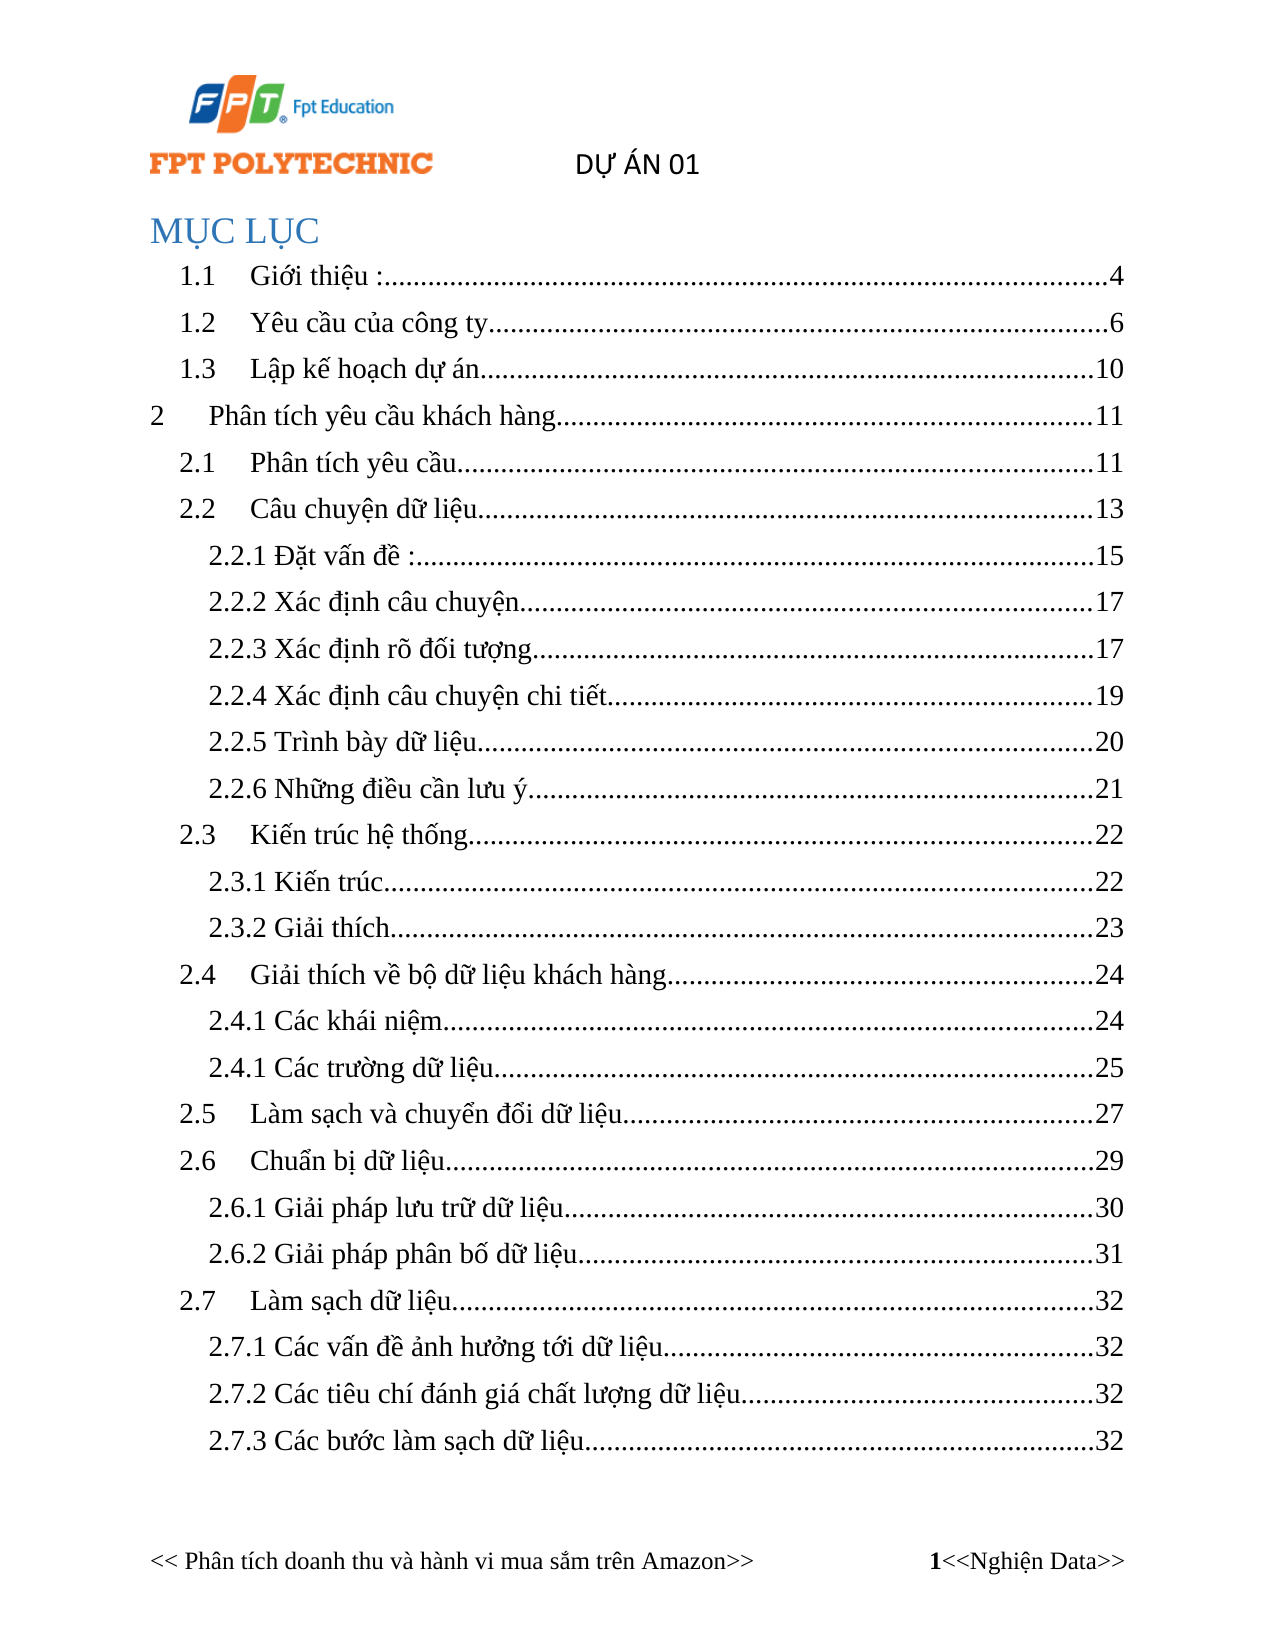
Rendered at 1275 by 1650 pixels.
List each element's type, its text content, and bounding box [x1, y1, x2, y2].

picture [150, 75, 436, 174]
text MỤC LỤC [150, 209, 1125, 252]
